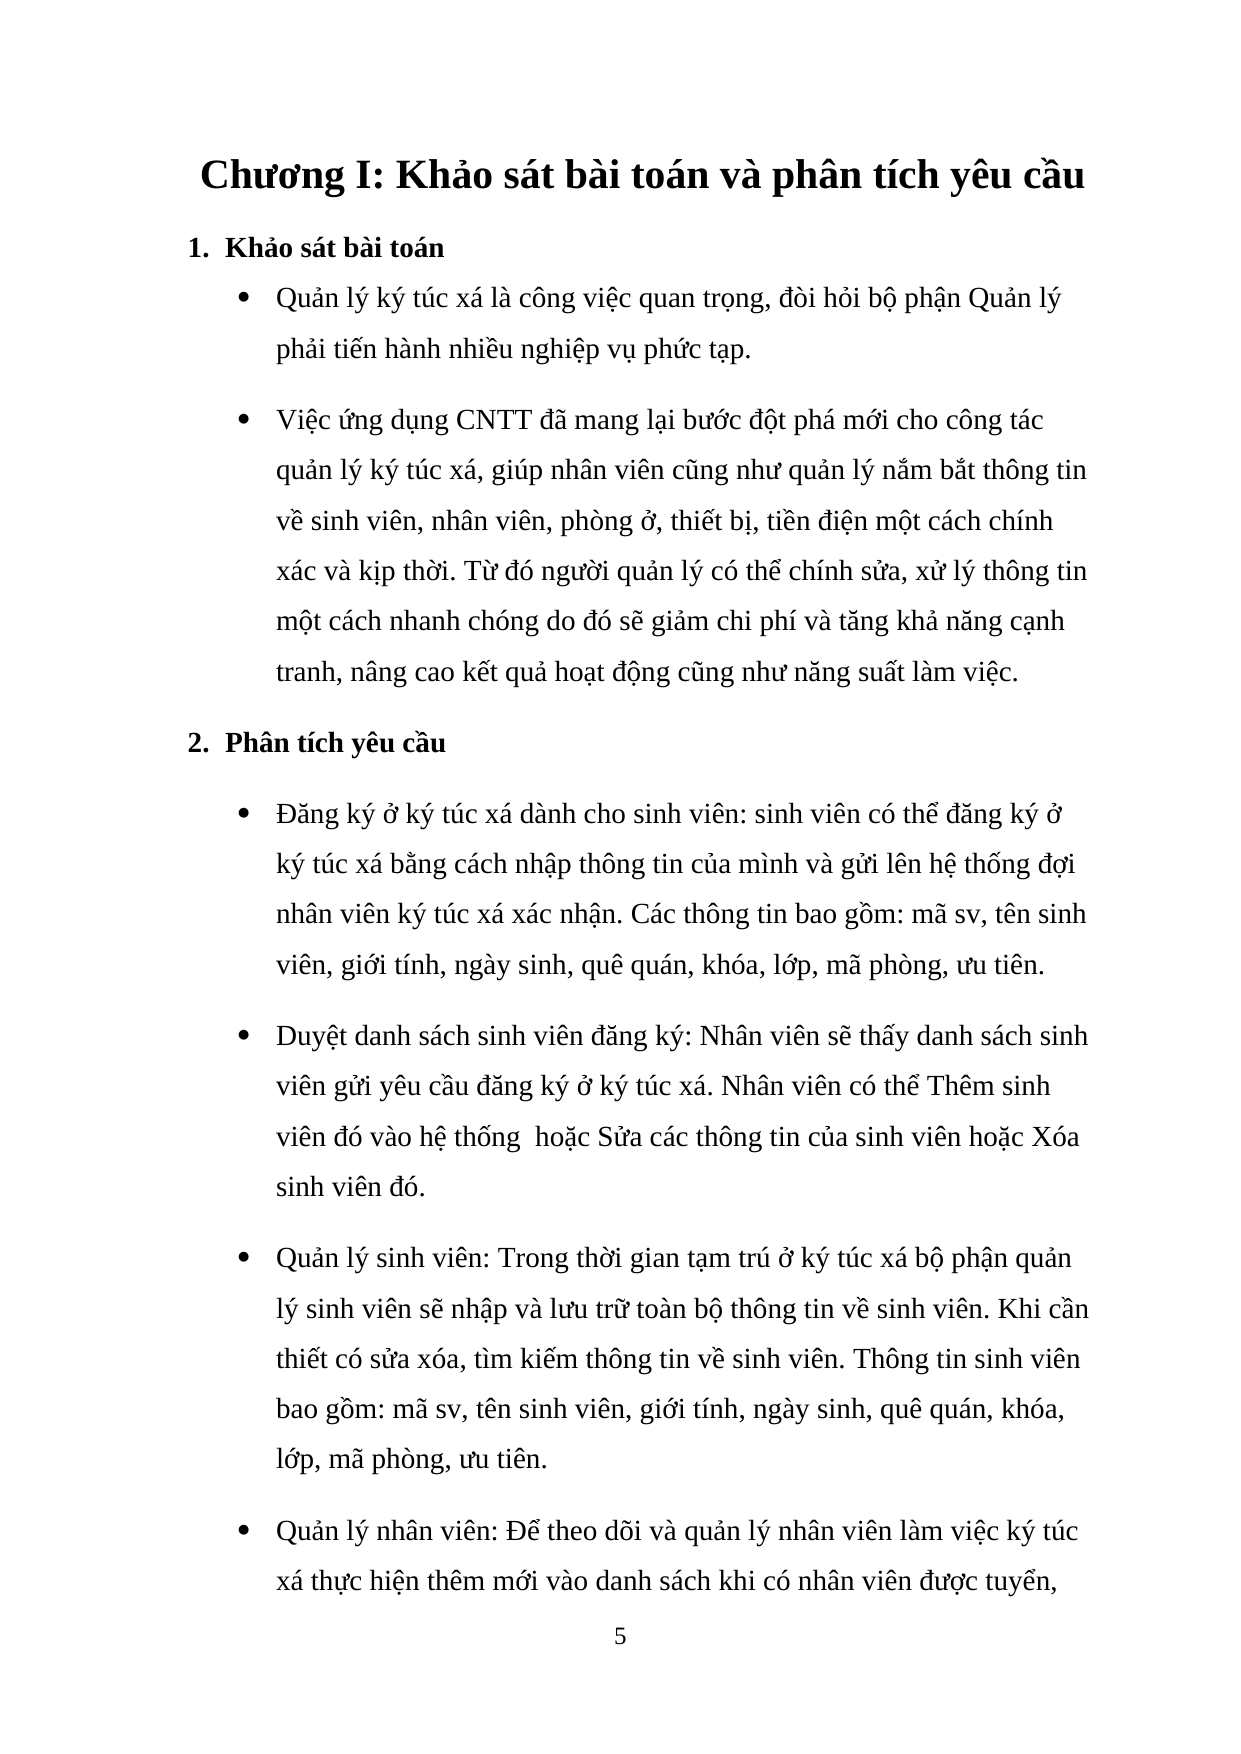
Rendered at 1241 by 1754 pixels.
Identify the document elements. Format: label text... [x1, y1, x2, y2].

list Quản lý ký túc xá là công việc quan trọng, đòi hỏi bộ phận Quản lý phải tiến hành nhiều nghiệp vụ phức tạp. [239, 280, 1090, 364]
subtitle Chương I: Khảo sát bài toán và phân tích yêu cầu [195, 150, 1090, 198]
list Quản lý sinh viên: Trong thời gian tạm trú ở ký túc xá bộ phận quản lý sinh viên sẽ nhập và lưu trữ toàn bộ thông tin về sinh viên. Khi cần thiết có sửa xóa, tìm kiếm thông tin về sinh viên. Thông tin sinh viên bao gồm: mã sv, tên sinh viên, giới tính, ngày sinh, quê quán, khóa, lớp, mã phòng, ưu tiên. [239, 1240, 1090, 1475]
subtitle Khảo sát bài toán [187, 230, 1090, 264]
list Duyệt danh sách sinh viên đăng ký: Nhân viên sẽ thấy danh sách sinh viên gửi yêu cầu đăng ký ở ký túc xá. Nhân viên có thể Thêm sinh viên đó vào hệ thống hoặc Sửa các thông tin của sinh viên hoặc Xóa sinh viên đó. [239, 1018, 1090, 1203]
list Đăng ký ở ký túc xá dành cho sinh viên: sinh viên có thể đăng ký ở ký túc xá bằng cách nhập thông tin của mình và gửi lên hệ thống đợi nhân viên ký túc xá xác nhận. Các thông tin bao gồm: mã sv, tên sinh viên, giới tính, ngày sinh, quê quán, khóa, lớp, mã phòng, ưu tiên. [239, 796, 1090, 981]
list Việc ứng dụng CNTT đã mang lại bước đột phá mới cho công tác quản lý ký túc xá, giúp nhân viên cũng như quản lý nắm bắt thông tin về sinh viên, nhân viên, phòng ở, thiết bị, tiền điện một cách chính xác và kịp thời. Từ đó người quản lý có thể chính sửa, xử lý thông tin một cách nhanh chóng do đó sẽ giảm chi phí và tăng khả năng cạnh tranh, nâng cao kết quả hoạt động cũng như năng suất làm việc. [239, 402, 1090, 687]
list Phân tích yêu cầu [187, 725, 1090, 758]
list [239, 1513, 1090, 1597]
